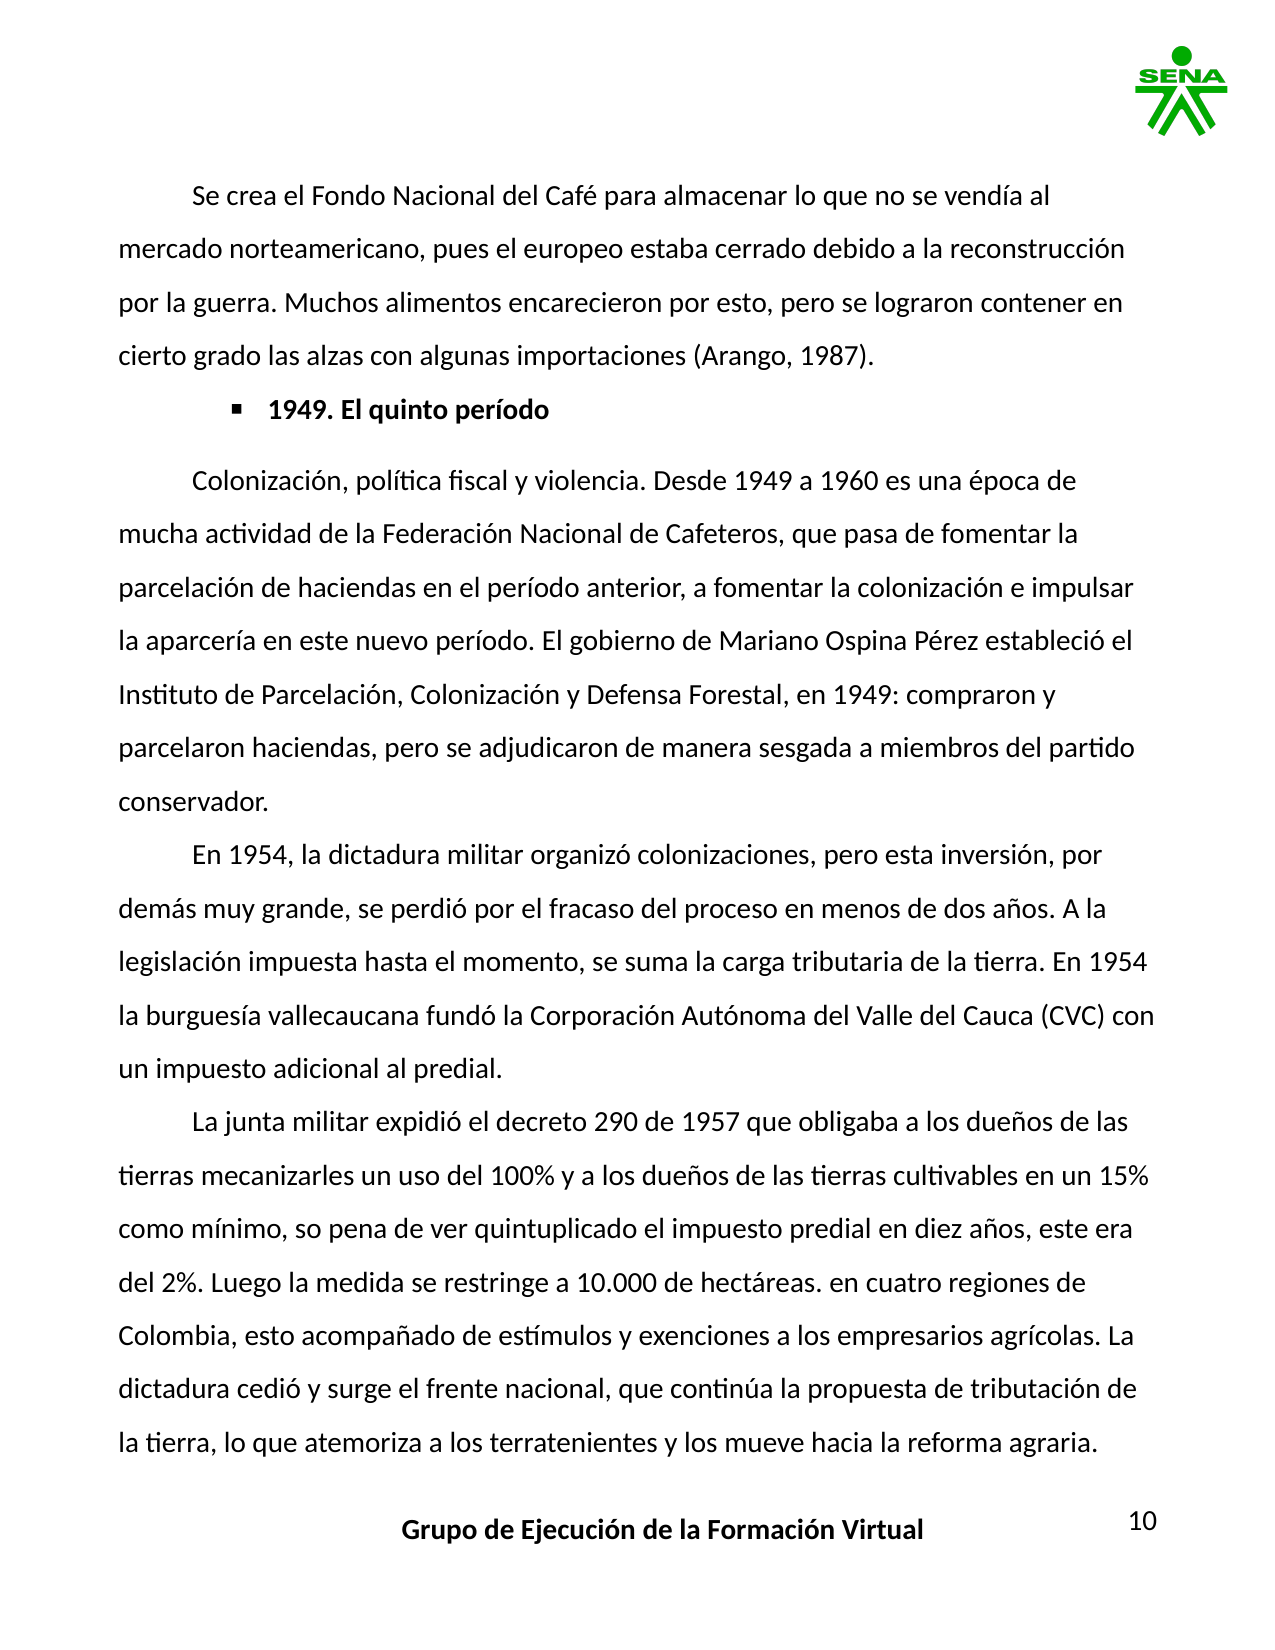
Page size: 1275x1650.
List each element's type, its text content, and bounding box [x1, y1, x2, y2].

list Colonización, política fiscal y violencia. Desde 1949 a 1960 es una época de mucha actividad de la Federación Nacional de Cafeteros, que pasa de fomentar la parcelación de haciendas en el período anterior, a fomentar la colonización e impulsar la aparcería en este nuevo período. El gobierno de Mariano Ospina Pérez estableció el Instituto de Parcelación, Colonización y Defensa Forestal, en 1949: compraron y parcelaron haciendas, pero se adjudicaron de manera sesgada a miembros del partido conservador. [118, 462, 1157, 818]
list En 1954, la dictadura militar organizó colonizaciones, pero esta inversión, por demás muy grande, se perdió por el fracaso del proceso en menos de dos años. A la legislación impuesta hasta el momento, se suma la carga tributaria de la tierra. En 1954 la burguesía vallecaucana fundó la Corporación Autónoma del Valle del Cauca (CVC) con un impuesto adicional al predial. [118, 836, 1157, 1086]
list Se crea el Fondo Nacional del Café para almacenar lo que no se vendía al mercado norteamericano, pues el europeo estaba cerrado debido a la reconstrucción por la guerra. Muchos alimentos encarecieron por esto, pero se lograron contener en cierto grado las alzas con algunas importaciones (Arango, 1987). [118, 177, 1157, 373]
list 1949. El quinto período [230, 391, 1157, 427]
picture [1135, 46, 1228, 136]
list La junta militar expidió el decreto 290 de 1957 que obligaba a los dueños de las tierras mecanizarles un uso del 100% y a los dueños de las tierras cultivables en un 15% como mínimo, so pena de ver quintuplicado el impuesto predial en diez años, este era del 2%. Luego la medida se restringe a 10.000 de hectáreas. en cuatro regiones de Colombia, esto acompañado de estímulos y exenciones a los empresarios agrícolas. La dictadura cedió y surge el frente nacional, que continúa la propuesta de tributación de la tierra, lo que atemoriza a los terratenientes y los mueve hacia la reforma agraria. [118, 1103, 1157, 1460]
